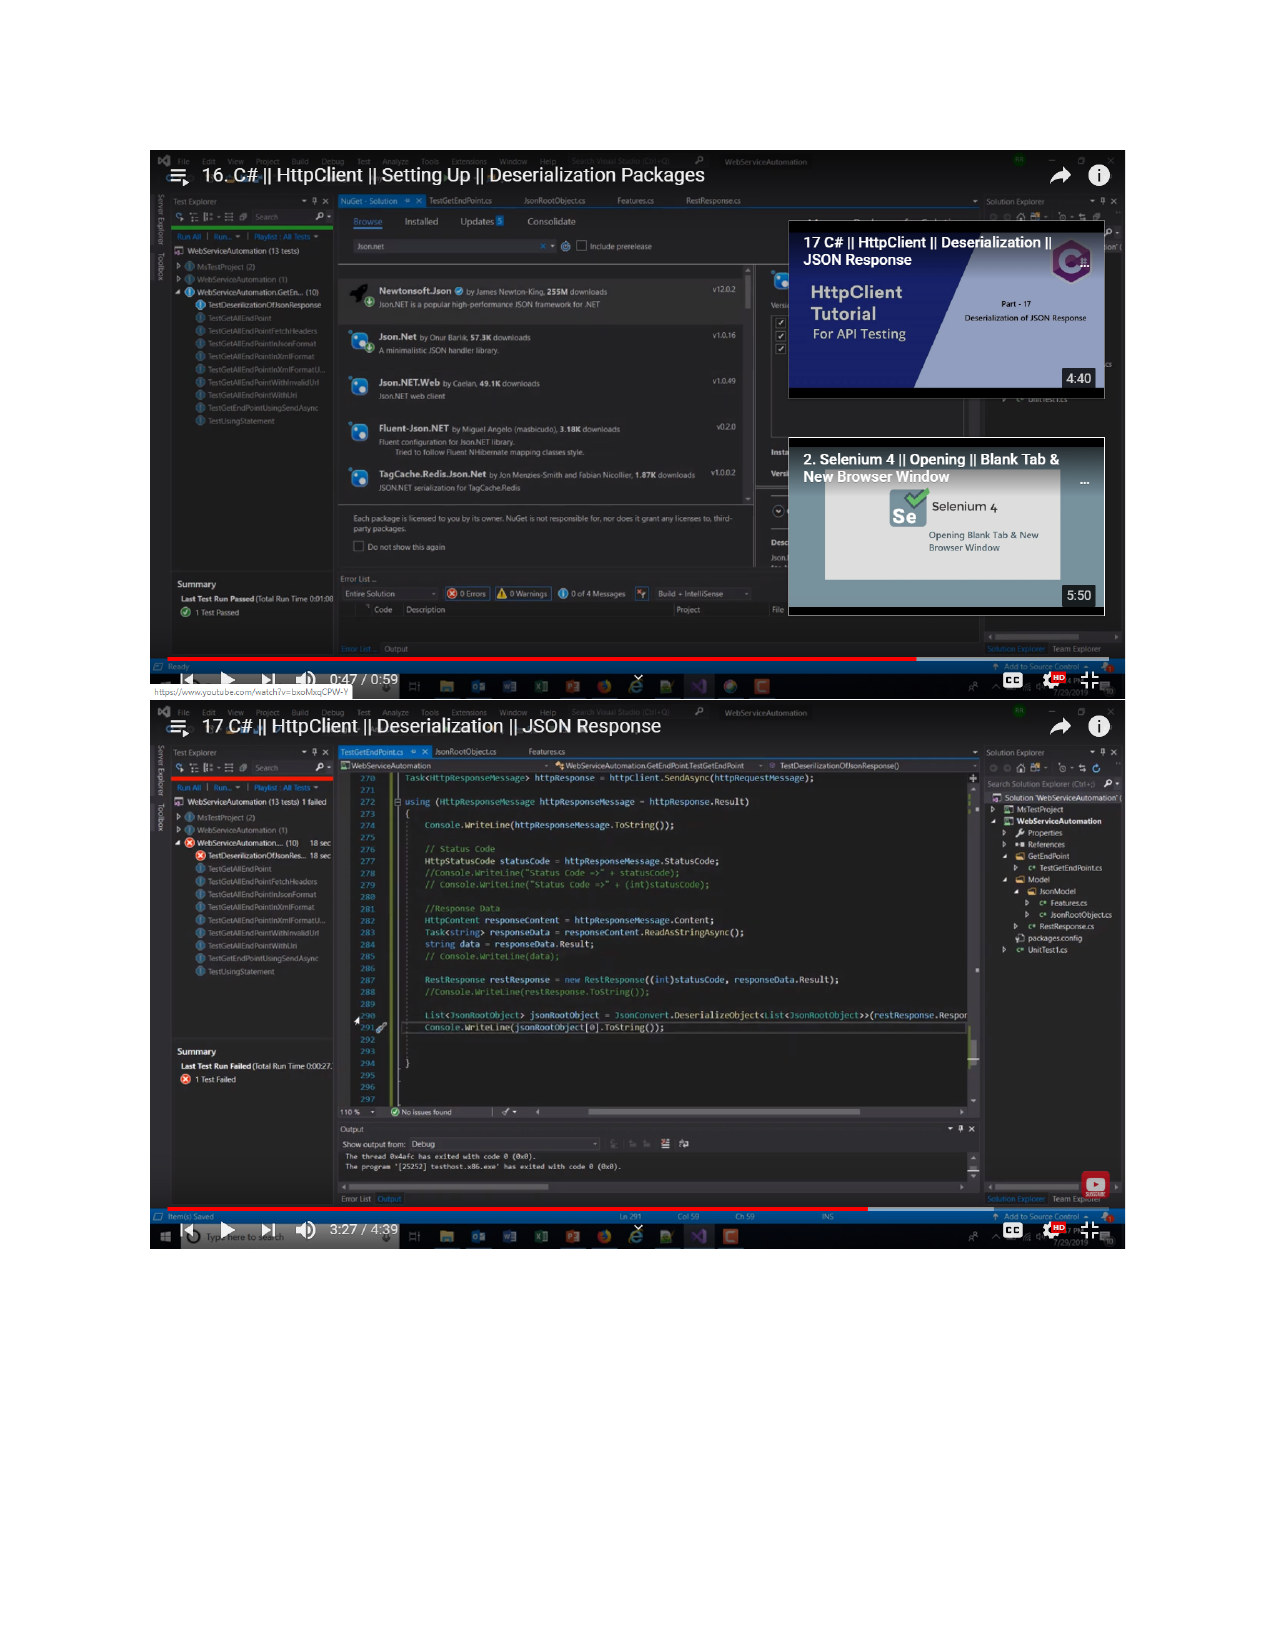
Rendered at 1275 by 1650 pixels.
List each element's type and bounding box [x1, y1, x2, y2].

picture [150, 150, 1125, 699]
picture [150, 700, 1125, 1249]
